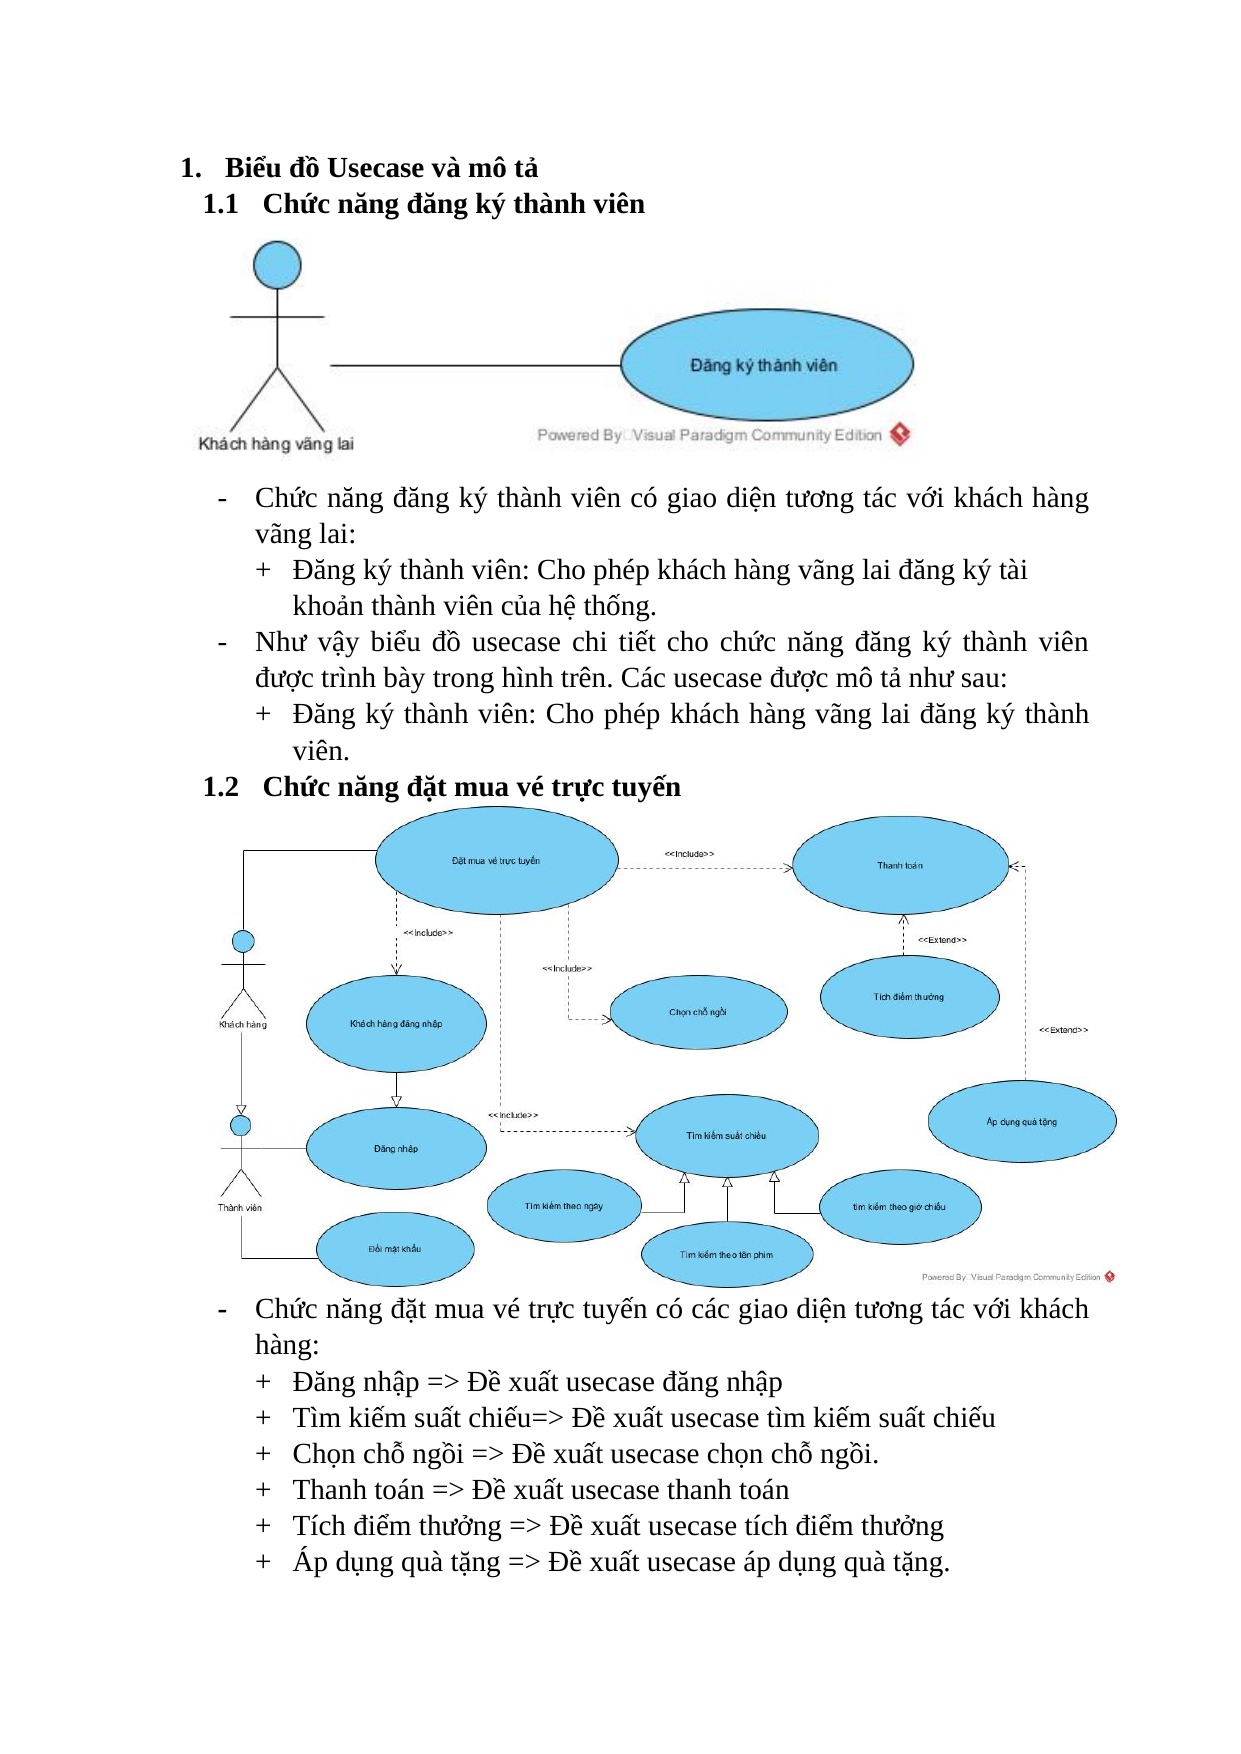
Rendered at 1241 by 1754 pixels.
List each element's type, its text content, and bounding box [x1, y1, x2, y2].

picture [208, 805, 1119, 1290]
list Chức năng đặt mua vé trực tuyến [202, 769, 1090, 802]
list Đăng nhập => Đề xuất usecase đăng nhập [255, 1364, 1090, 1397]
list Áp dụng quà tặng => Đề xuất usecase áp dụng quà tặng. [255, 1544, 1090, 1578]
picture [180, 238, 919, 461]
list Chức năng đăng ký thành viên có giao diện tương tác với khách hàng vãng lai: [217, 480, 1090, 549]
list Thanh toán => Đề xuất usecase thanh toán [255, 1472, 1090, 1506]
list Chọn chỗ ngồi => Đề xuất usecase chọn chỗ ngồi. [255, 1436, 1090, 1469]
list Tìm kiếm suất chiếu=> Đề xuất usecase tìm kiếm suất chiếu [255, 1400, 1090, 1433]
list Đăng ký thành viên: Cho phép khách hàng vãng lai đăng ký tài khoản thành viên của hệ thống. [255, 552, 1090, 622]
list Tích điểm thưởng => Đề xuất usecase tích điểm thưởng [255, 1508, 1090, 1542]
list Đăng ký thành viên: Cho phép khách hàng vãng lai đăng ký thành viên. [255, 697, 1090, 766]
list Chức năng đăng ký thành viên [202, 186, 1090, 220]
list Chức năng đặt mua vé trực tuyến có các giao diện tương tác với khách hàng: [217, 1291, 1090, 1361]
list Biểu đồ Usecase và mô tả [180, 150, 1090, 183]
list Như vậy biểu đồ usecase chi tiết cho chức năng đăng ký thành viên được trình bày trong hình trên. Các usecase được mô tả như sau: [217, 624, 1090, 694]
